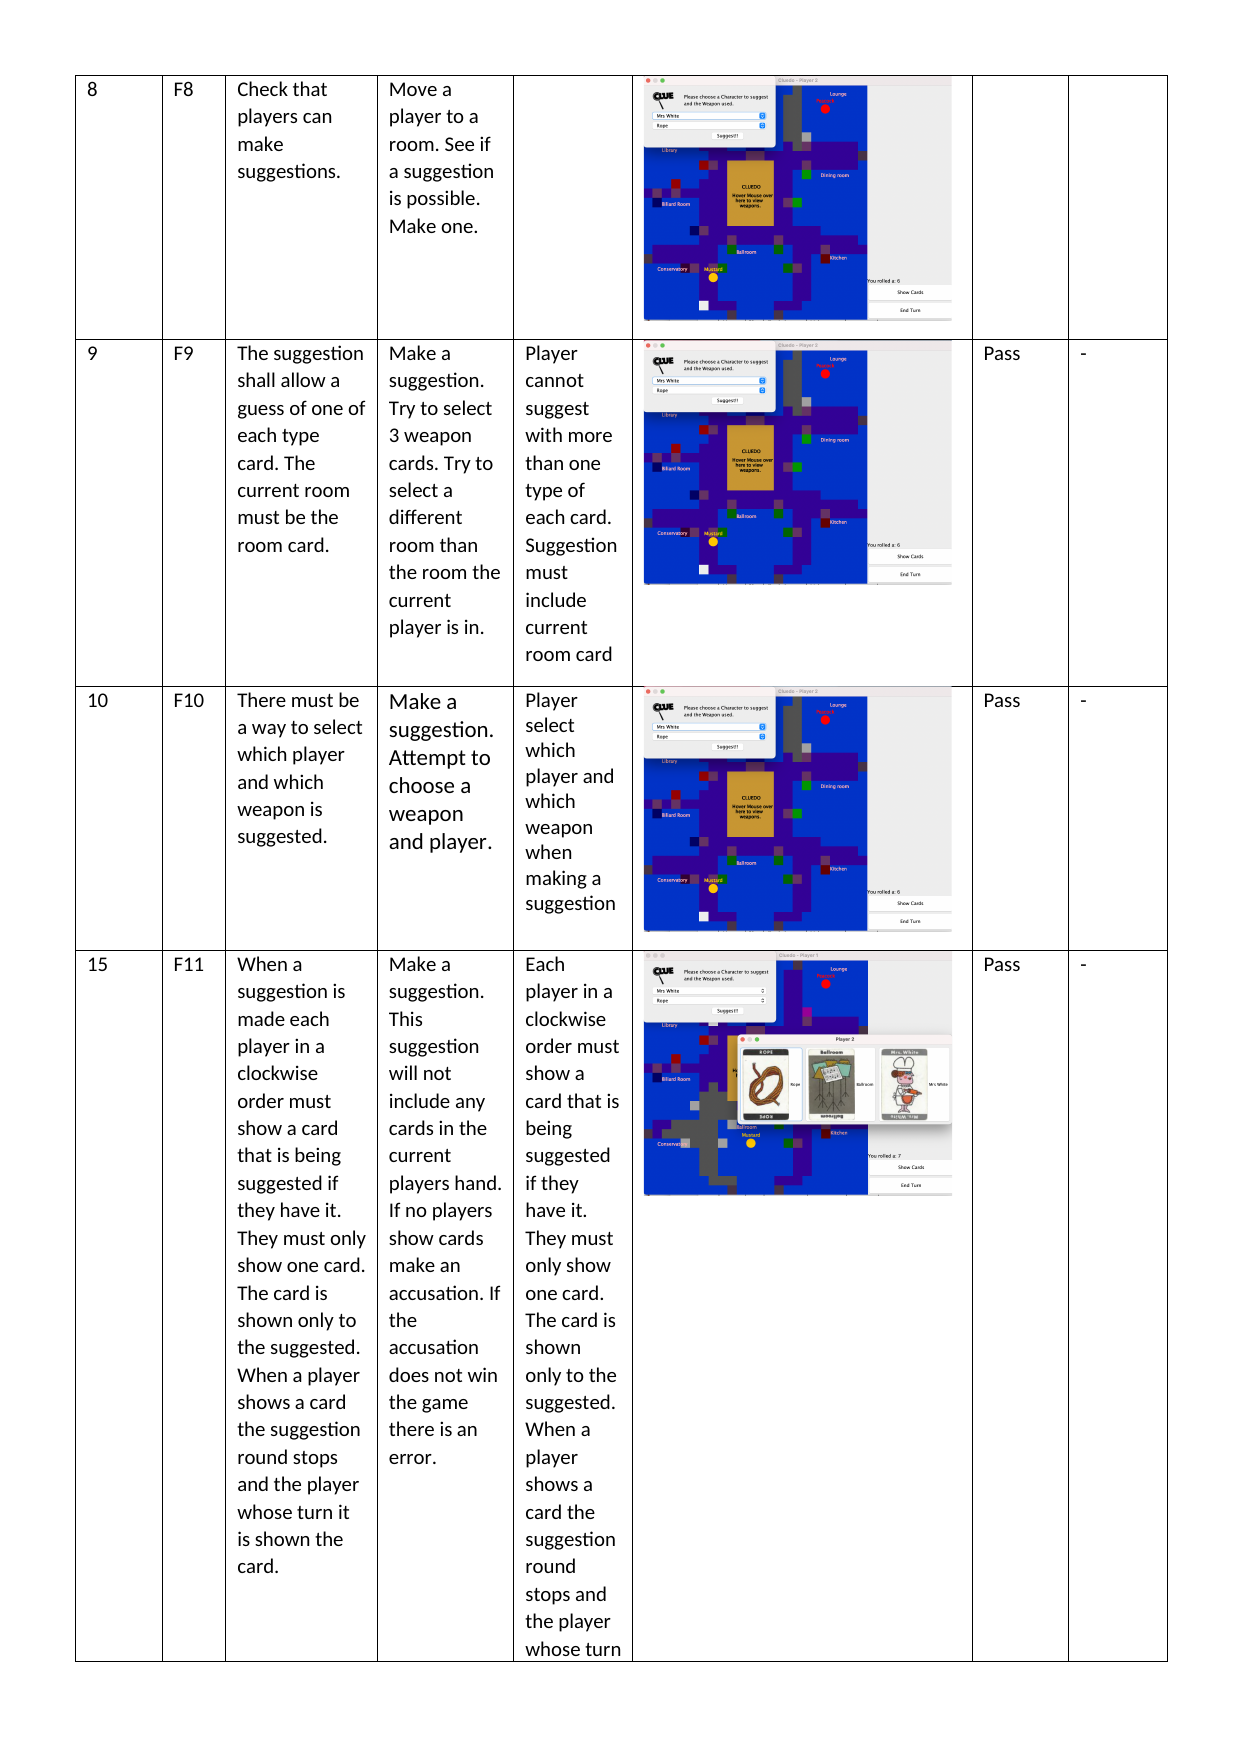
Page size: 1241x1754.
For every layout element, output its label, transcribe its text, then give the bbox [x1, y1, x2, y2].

table_cell 9 [76, 340, 162, 686]
table_cell F10 [163, 687, 225, 950]
table_cell The suggestion shall allow a guess of one of each type card. The current room must be the room card. [226, 340, 377, 686]
table_cell [633, 687, 972, 950]
table_cell - [1069, 340, 1167, 686]
table_cell F8 [163, 76, 225, 339]
picture [643, 686, 952, 932]
table_cell [633, 340, 972, 686]
table_cell There must be a way to select which player and which weapon is suggested. [226, 687, 377, 950]
table_cell [514, 76, 632, 339]
table_cell [633, 951, 972, 1661]
table_cell Pass [973, 951, 1068, 1661]
table_cell Check that players can make suggestions. [226, 76, 377, 339]
picture [643, 340, 952, 585]
table_cell [1069, 76, 1167, 339]
table_cell Pass [973, 340, 1068, 686]
table_cell F11 [163, 951, 225, 1661]
table_cell Player cannot suggest with more than one type of each card. Suggestion must include current room card [514, 340, 632, 686]
table_cell [633, 76, 972, 339]
table_cell Move a player to a room. See if a suggestion is possible. Make one. [378, 76, 513, 339]
table_cell F9 [163, 340, 225, 686]
table_cell 15 [76, 951, 162, 1661]
table_cell - [1069, 951, 1167, 1661]
table_cell Player select which player and which weapon when making a suggestion [514, 687, 632, 950]
table_cell 10 [76, 687, 162, 950]
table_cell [378, 951, 513, 1661]
table_cell Make a suggestion. Try to select 3 weapon cards. Try to select a different room than the room the current player is in. [378, 340, 513, 686]
table_cell Make a suggestion. Attempt to choose a weapon and player. [378, 687, 513, 950]
table_cell 8 [76, 76, 162, 339]
picture [643, 951, 953, 1196]
picture [643, 76, 952, 321]
table_cell - [1069, 687, 1167, 950]
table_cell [514, 951, 632, 1661]
table_cell Pass [973, 687, 1068, 950]
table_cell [226, 951, 377, 1661]
table_cell [973, 76, 1068, 339]
